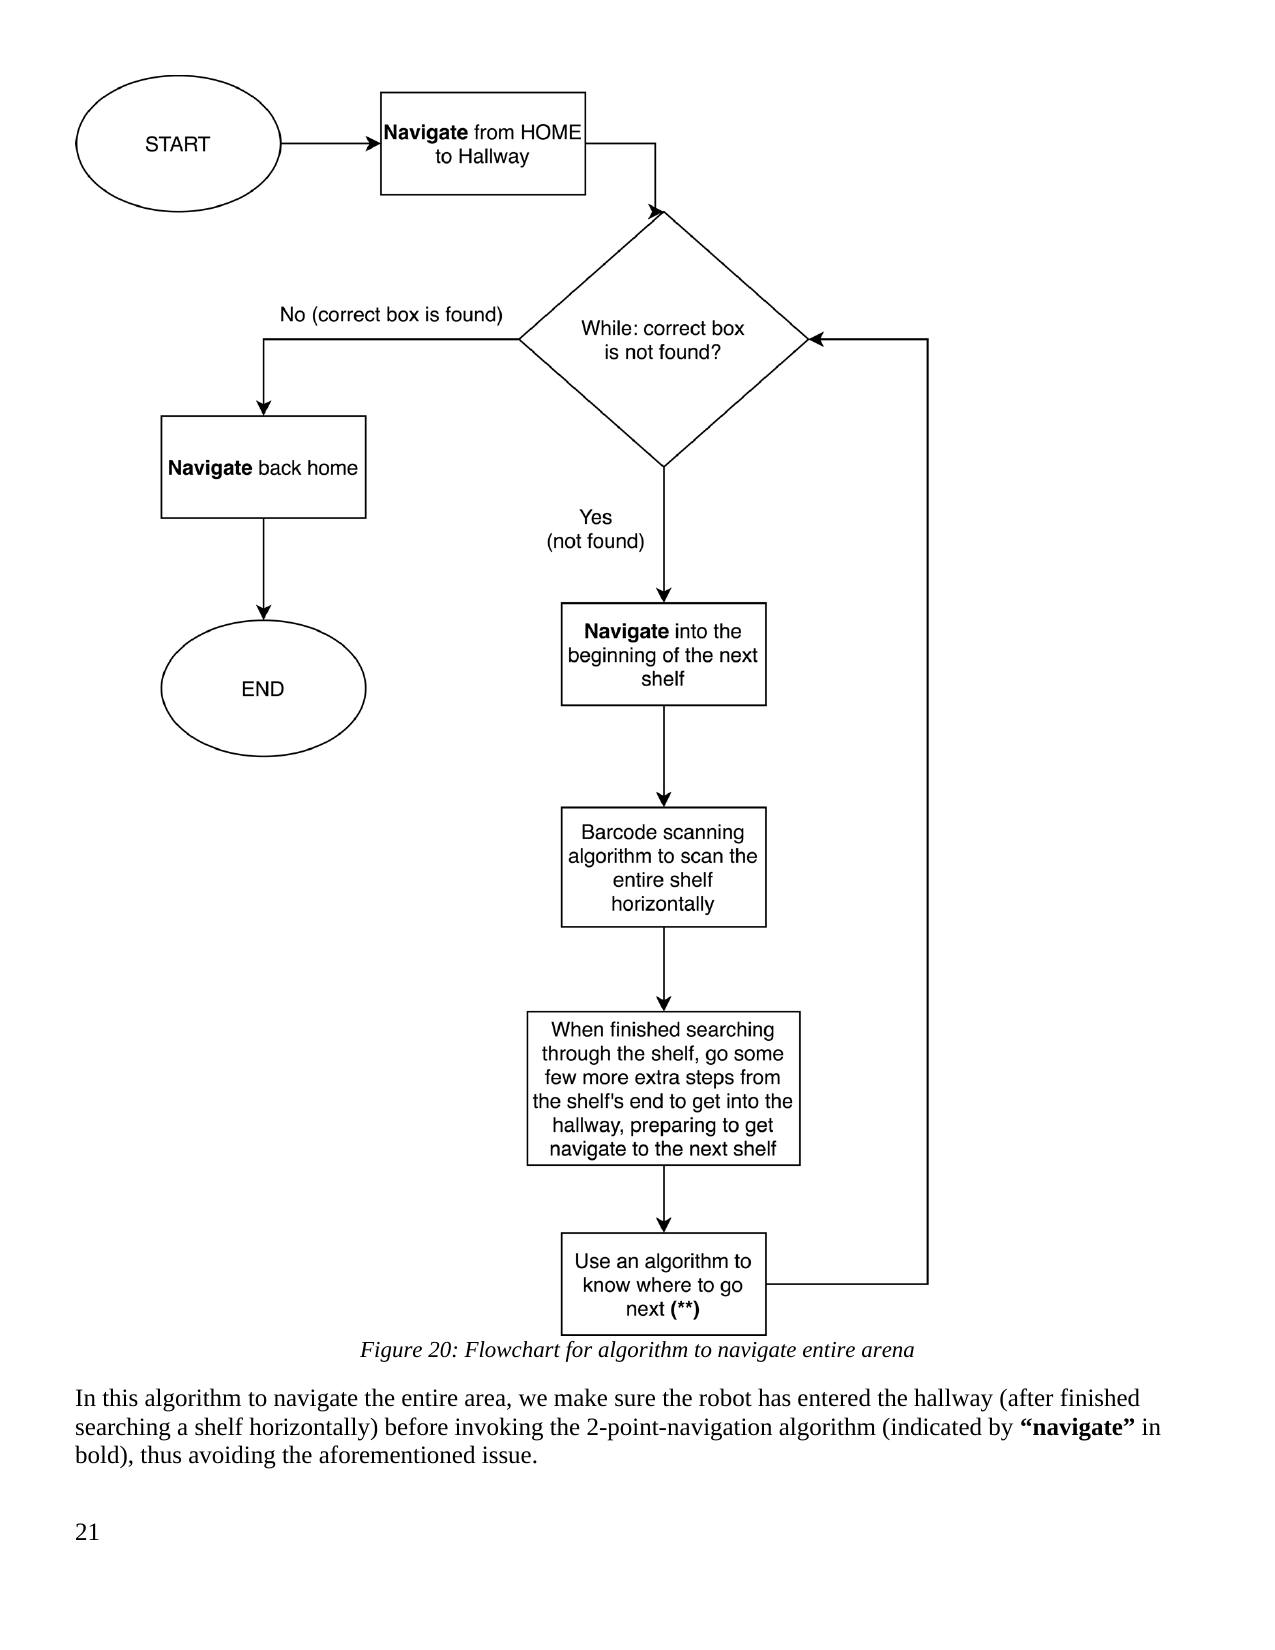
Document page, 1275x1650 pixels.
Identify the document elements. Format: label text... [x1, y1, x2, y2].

picture [75, 75, 942, 1336]
text Figure 20: Flowchart for algorithm to navigate entire arena [75, 1336, 1200, 1362]
text In this algorithm to navigate the entire area, we make sure the robot has entered the hallway (after finished searching a shelf horizontally) before invoking the 2-point-navigation algorithm (indicated by “navigate” in bold), thus avoiding the aforementioned issue. [75, 1383, 1200, 1469]
